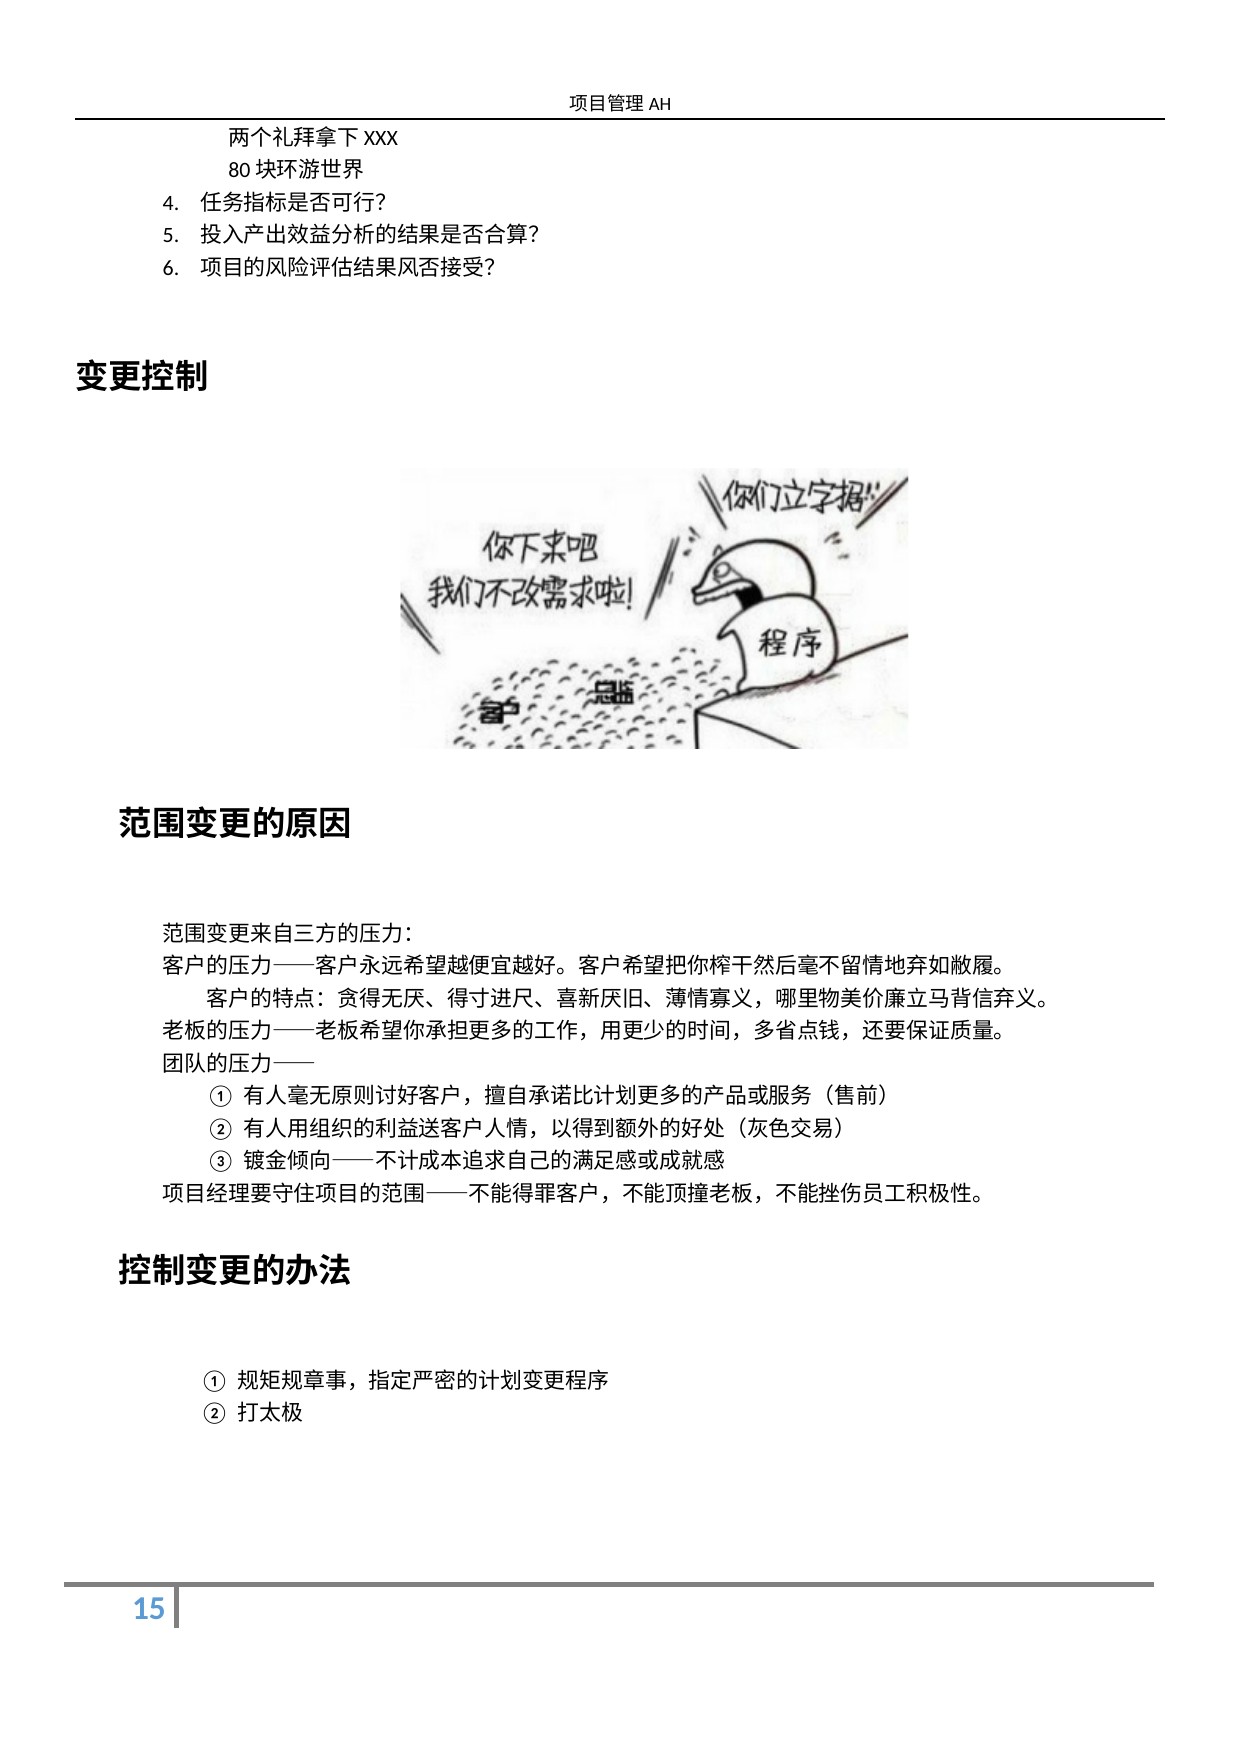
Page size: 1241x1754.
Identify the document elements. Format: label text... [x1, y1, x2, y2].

subtitle 变更控制 [75, 342, 1165, 407]
text 两个礼拜拿下XXX [228, 120, 1165, 152]
list 客户的特点：贪得无厌、得寸进尺、喜新厌旧、薄情寡义，哪里物美价廉立马背信弃义。 [119, 981, 1165, 1013]
text 80块环游世界 [228, 152, 1165, 184]
text 项目经理要守住项目的范围——不能得罪客户，不能顶撞老板，不能挫伤员工积极性。 [162, 1176, 1165, 1208]
list 团队的压力—— [119, 1046, 1165, 1078]
list 项目的风险评估结果风否接受？ [162, 249, 1165, 282]
list 镀金倾向——不计成本追求自己的满足感或成就感 [206, 1143, 1165, 1176]
list 客户的压力——客户永远希望越便宜越好。客户希望把你榨干然后毫不留情地弃如敝履。 [119, 948, 1165, 981]
list 老板的压力——老板希望你承担更多的工作，用更少的时间，多省点钱，还要保证质量。 [119, 1013, 1165, 1046]
picture [382, 468, 945, 749]
list 打太极 [200, 1395, 1165, 1427]
list 有人毫无原则讨好客户，擅自承诺比计划更多的产品或服务（售前） [206, 1078, 1165, 1111]
list 范围变更来自三方的压力： [119, 916, 1165, 948]
subtitle 控制变更的办法 [75, 1235, 1165, 1300]
list 有人用组织的利益送客户人情，以得到额外的好处（灰色交易） [206, 1111, 1165, 1143]
list 规矩规章事，指定严密的计划变更程序 [200, 1362, 1165, 1395]
list 任务指标是否可行？ [162, 184, 1165, 217]
subtitle 范围变更的原因 [75, 788, 1165, 853]
list 投入产出效益分析的结果是否合算？ [162, 217, 1165, 249]
